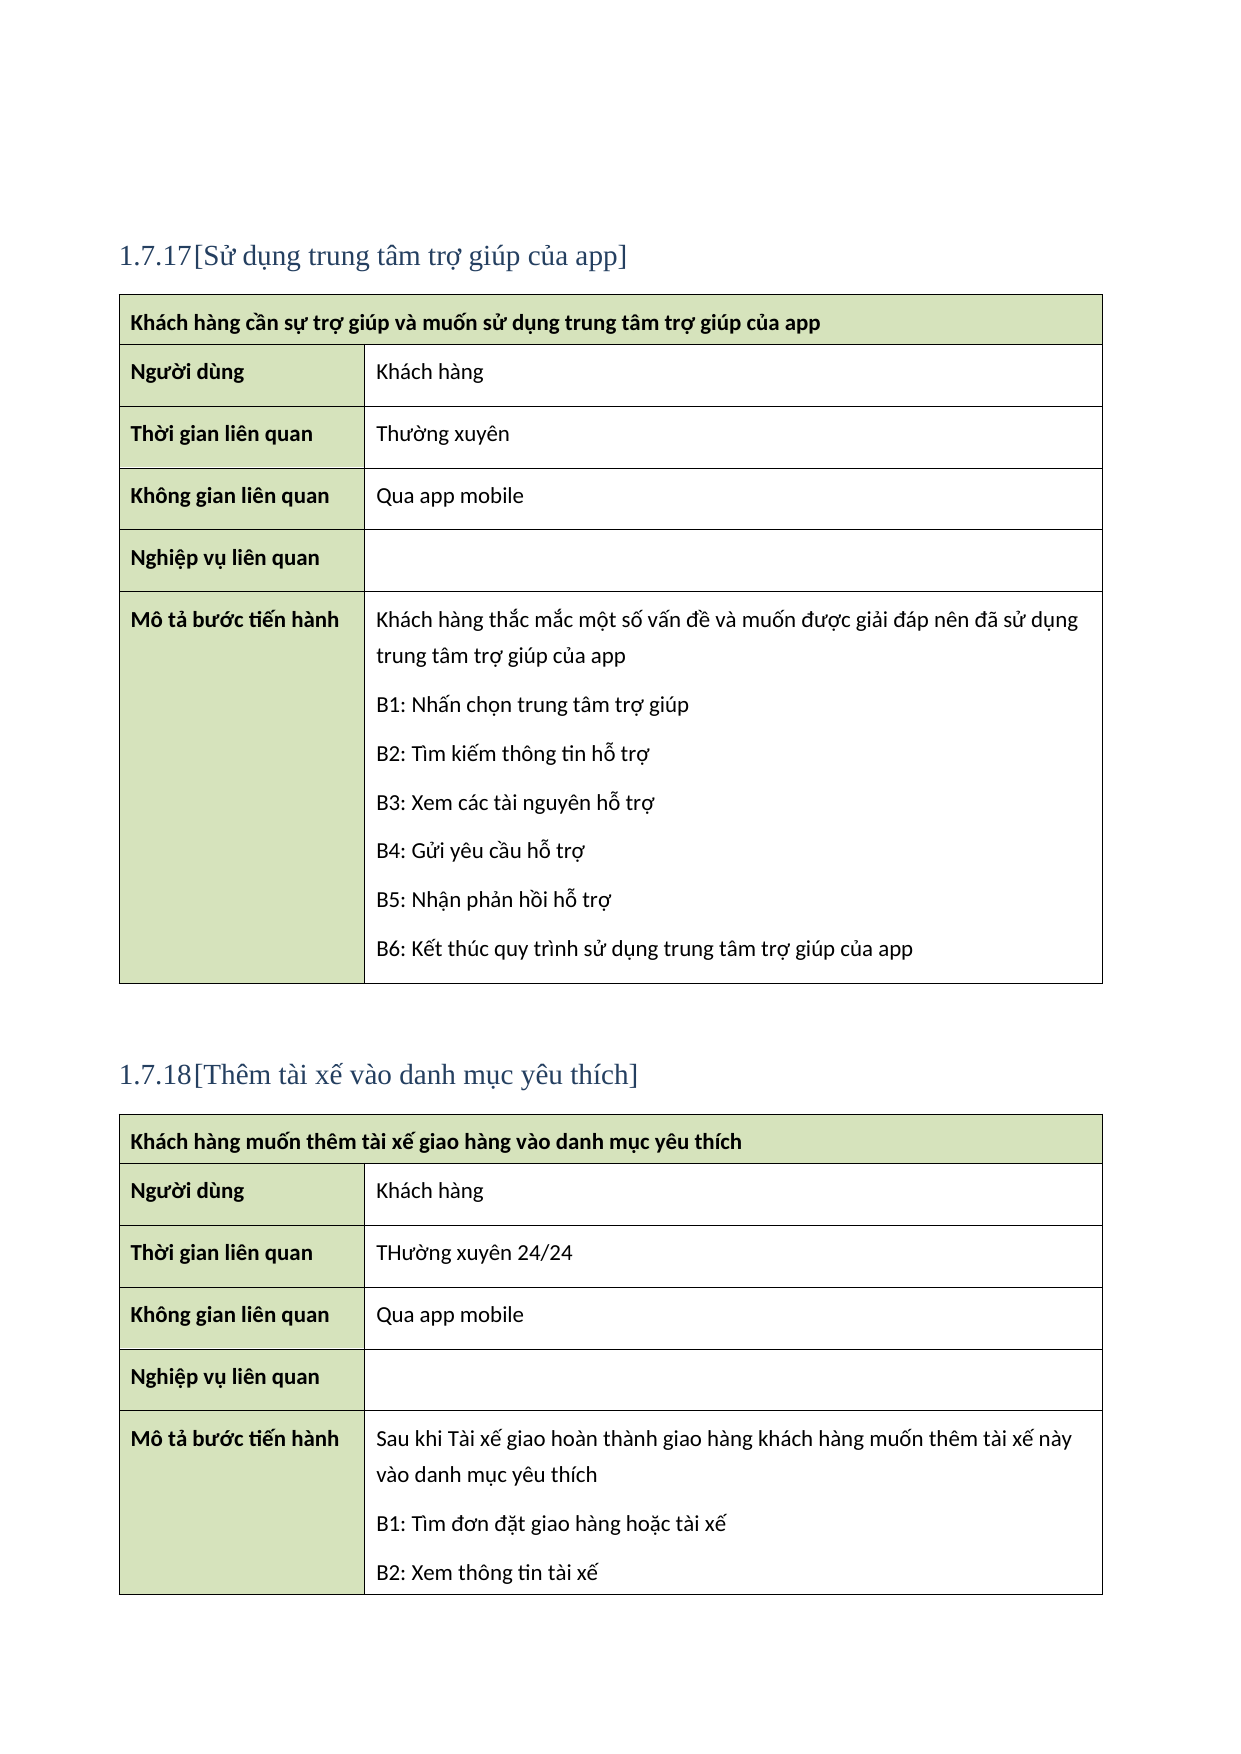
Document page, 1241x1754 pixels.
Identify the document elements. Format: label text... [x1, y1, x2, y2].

table_cell Người dùng [120, 345, 364, 406]
table_cell Nghiệp vụ liên quan [120, 530, 364, 591]
subtitle [Sử dụng trung tâm trợ giúp của app] [118, 238, 1122, 272]
table_cell Thời gian liên quan [120, 1226, 364, 1287]
table_cell Người dùng [120, 1164, 364, 1225]
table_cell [365, 1411, 1102, 1594]
table_cell Khách hàng [365, 345, 1102, 406]
table_cell Nghiệp vụ liên quan [120, 1350, 364, 1410]
subtitle [Thêm tài xế vào danh mục yêu thích] [118, 1057, 1122, 1091]
table_cell Qua app mobile [365, 469, 1102, 529]
table_cell Qua app mobile [365, 1288, 1102, 1348]
table_cell Khách hàng [365, 1164, 1102, 1225]
table_cell THường xuyên 24/24 [365, 1226, 1102, 1287]
table_cell Thời gian liên quan [120, 407, 364, 467]
table_header Khách hàng cần sự trợ giúp và muốn sử dụng trung tâm trợ giúp của app [120, 295, 1102, 344]
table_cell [120, 1411, 364, 1594]
table_cell [365, 530, 1102, 591]
table_cell Khách hàng thắc mắc một số vấn đề và muốn được giải đáp nên đã sử dụng trung tâm trợ giúp của app B1: Nhấn chọn trung tâm trợ giúp B2: Tìm kiếm thông tin hỗ trợ B3: Xem các tài nguyên hỗ trợ B4: Gửi yêu cầu hỗ trợ B5: Nhận phản hồi hỗ trợ B6: Kết thúc quy trình sử dụng trung tâm trợ giúp của app [365, 592, 1102, 983]
table_cell Không gian liên quan [120, 1288, 364, 1348]
table_cell Không gian liên quan [120, 469, 364, 529]
table_cell Thường xuyên [365, 407, 1102, 467]
table_cell [365, 1350, 1102, 1410]
table_header Khách hàng muốn thêm tài xế giao hàng vào danh mục yêu thích [120, 1115, 1102, 1163]
table_cell Mô tả bước tiến hành [120, 592, 364, 983]
